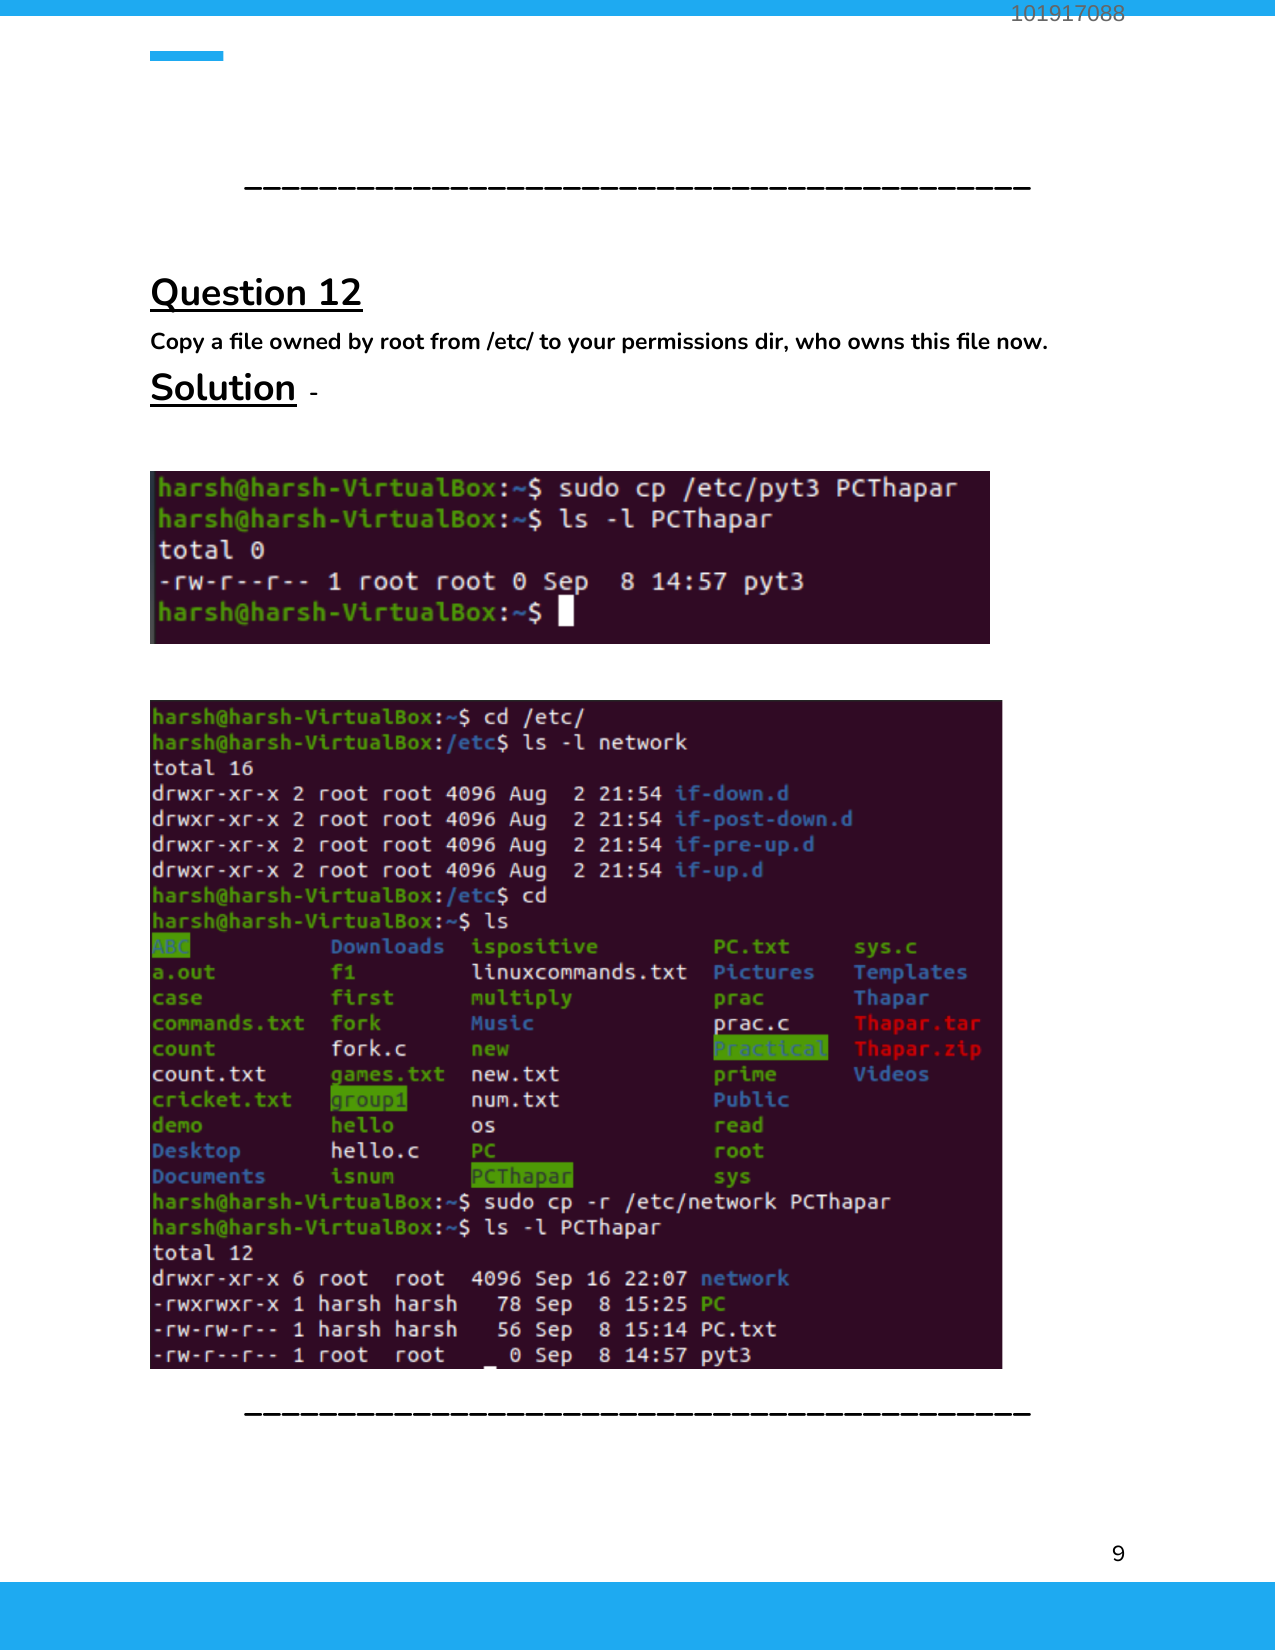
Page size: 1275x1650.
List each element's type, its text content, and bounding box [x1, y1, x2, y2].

picture [150, 51, 224, 61]
text Solution - [150, 362, 1125, 413]
picture [1026, 7, 1033, 16]
text __________________________________________ [150, 1375, 1125, 1426]
picture [0, 1582, 1275, 1650]
picture [1051, 7, 1057, 14]
picture [0, 0, 1275, 16]
text Copy a file owned by root from /etc/ to your permissions dir, who owns this file now. [150, 326, 1125, 357]
text __________________________________________ [150, 150, 1125, 201]
picture [150, 700, 1003, 1369]
text Question 12 [150, 267, 1125, 319]
picture [150, 471, 990, 644]
picture [1090, 7, 1097, 16]
